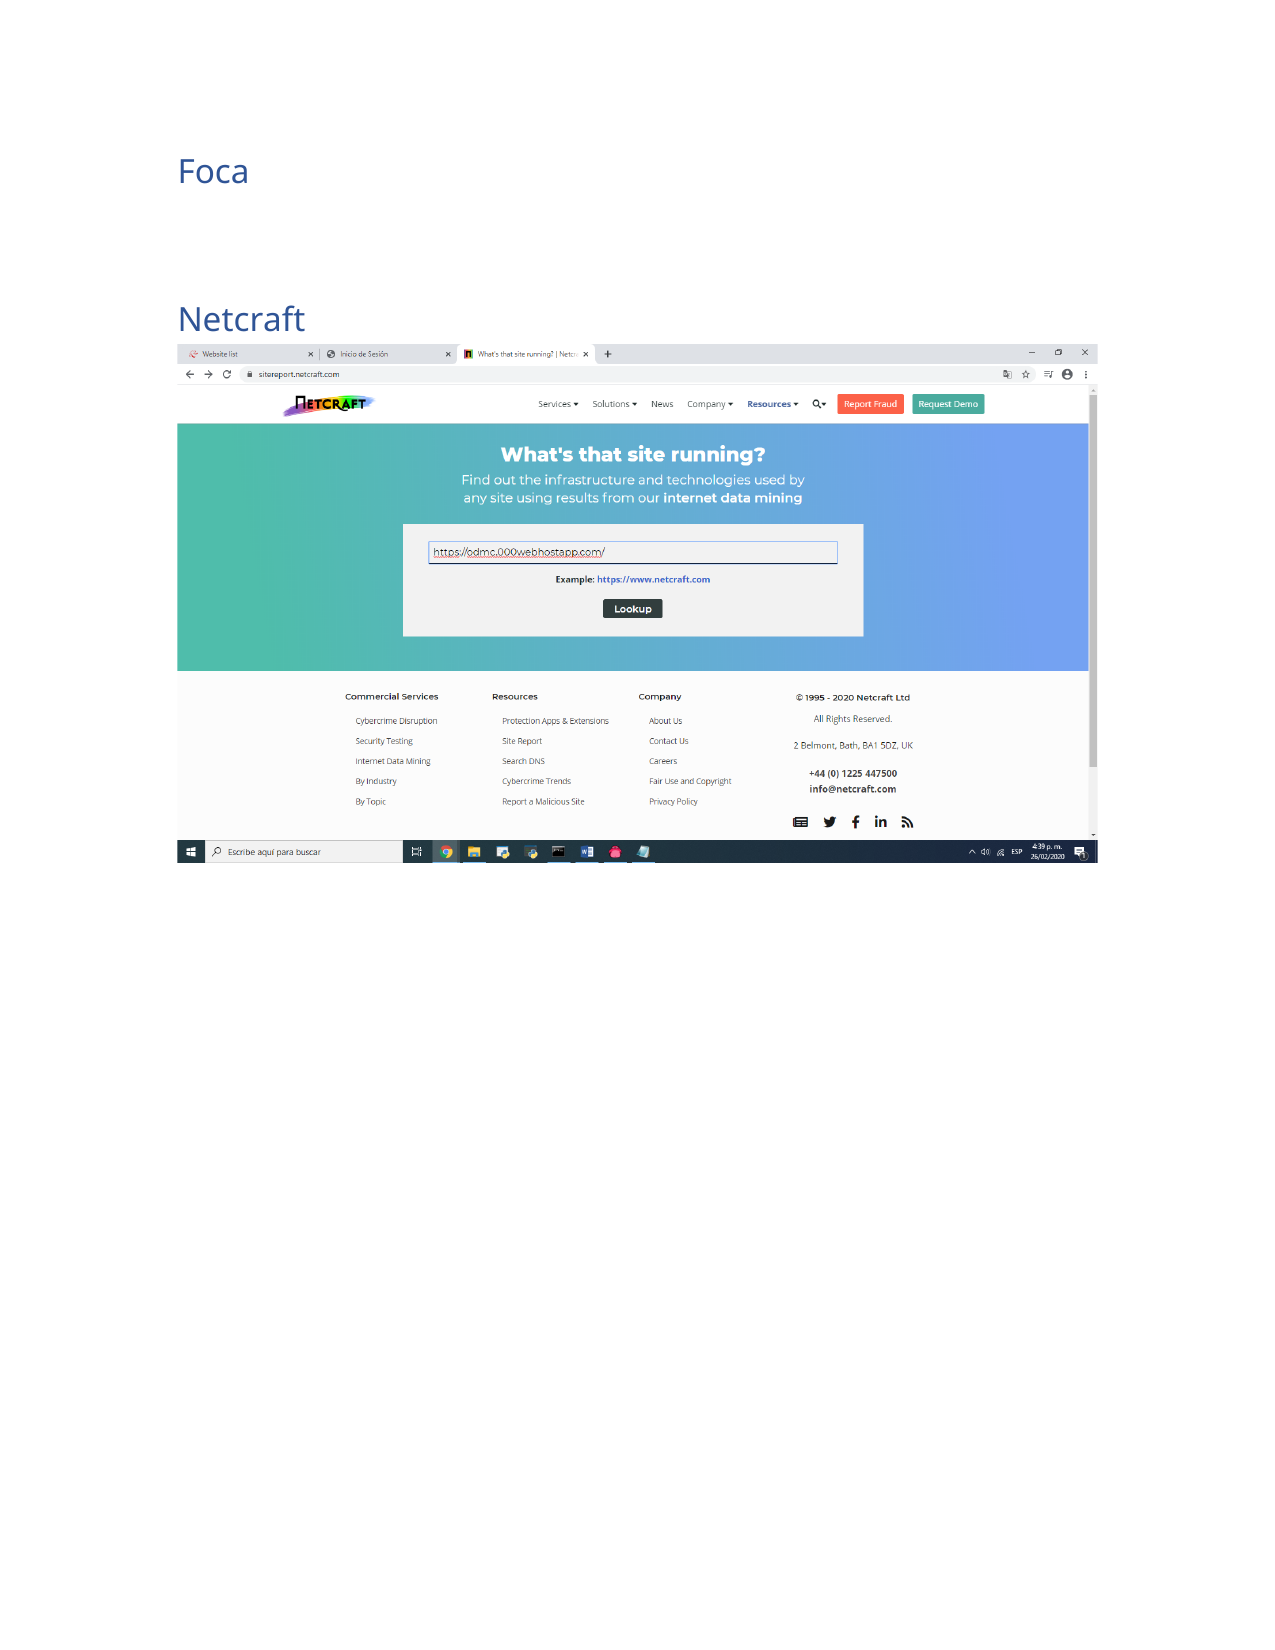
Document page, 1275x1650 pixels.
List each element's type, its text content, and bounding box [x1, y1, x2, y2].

subtitle Foca [177, 148, 1098, 193]
subtitle Netcraft [177, 296, 1098, 341]
picture [177, 344, 1098, 863]
